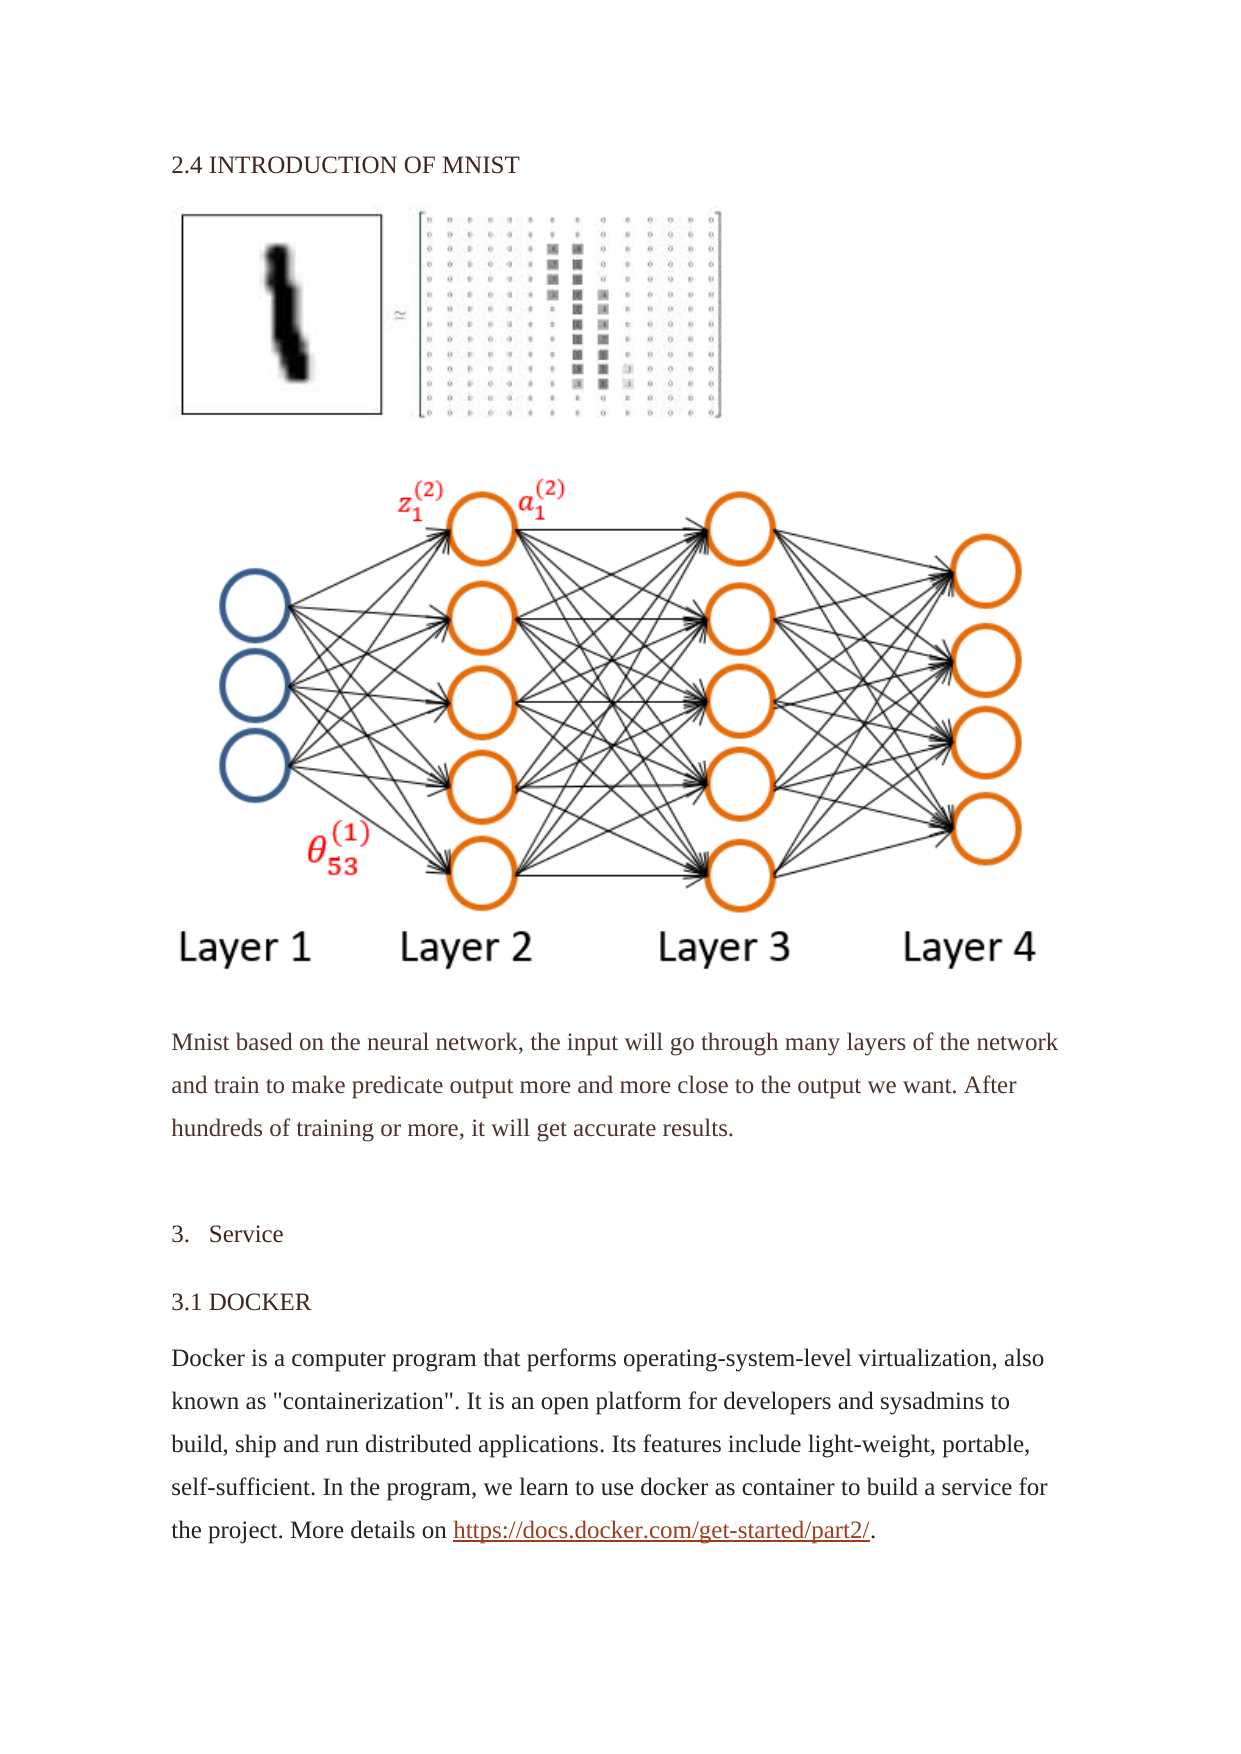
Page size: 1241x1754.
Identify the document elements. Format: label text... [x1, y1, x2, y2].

text Mnist based on the neural network, the input will go through many layers of the network and train to make predicate output more and more close to the output we want. After hundreds of training or more, it will get accurate results. [171, 1027, 1069, 1142]
picture [171, 205, 731, 426]
subtitle Service [171, 1219, 1069, 1248]
subtitle Introduction of mnist [171, 150, 1069, 179]
subtitle Docker [171, 1287, 1069, 1316]
text Docker is a computer program that performs operating-system-level virtualization, also known as "containerization". It is an open platform for developers and sysadmins to build, ship and run distributed applications. Its features include light-weight, portable, self-sufficient. In the program, we learn to use docker as container to build a service for the project. More details on https://docs.docker.com/get-started/part2/. [171, 1343, 1069, 1544]
picture [171, 462, 1058, 991]
